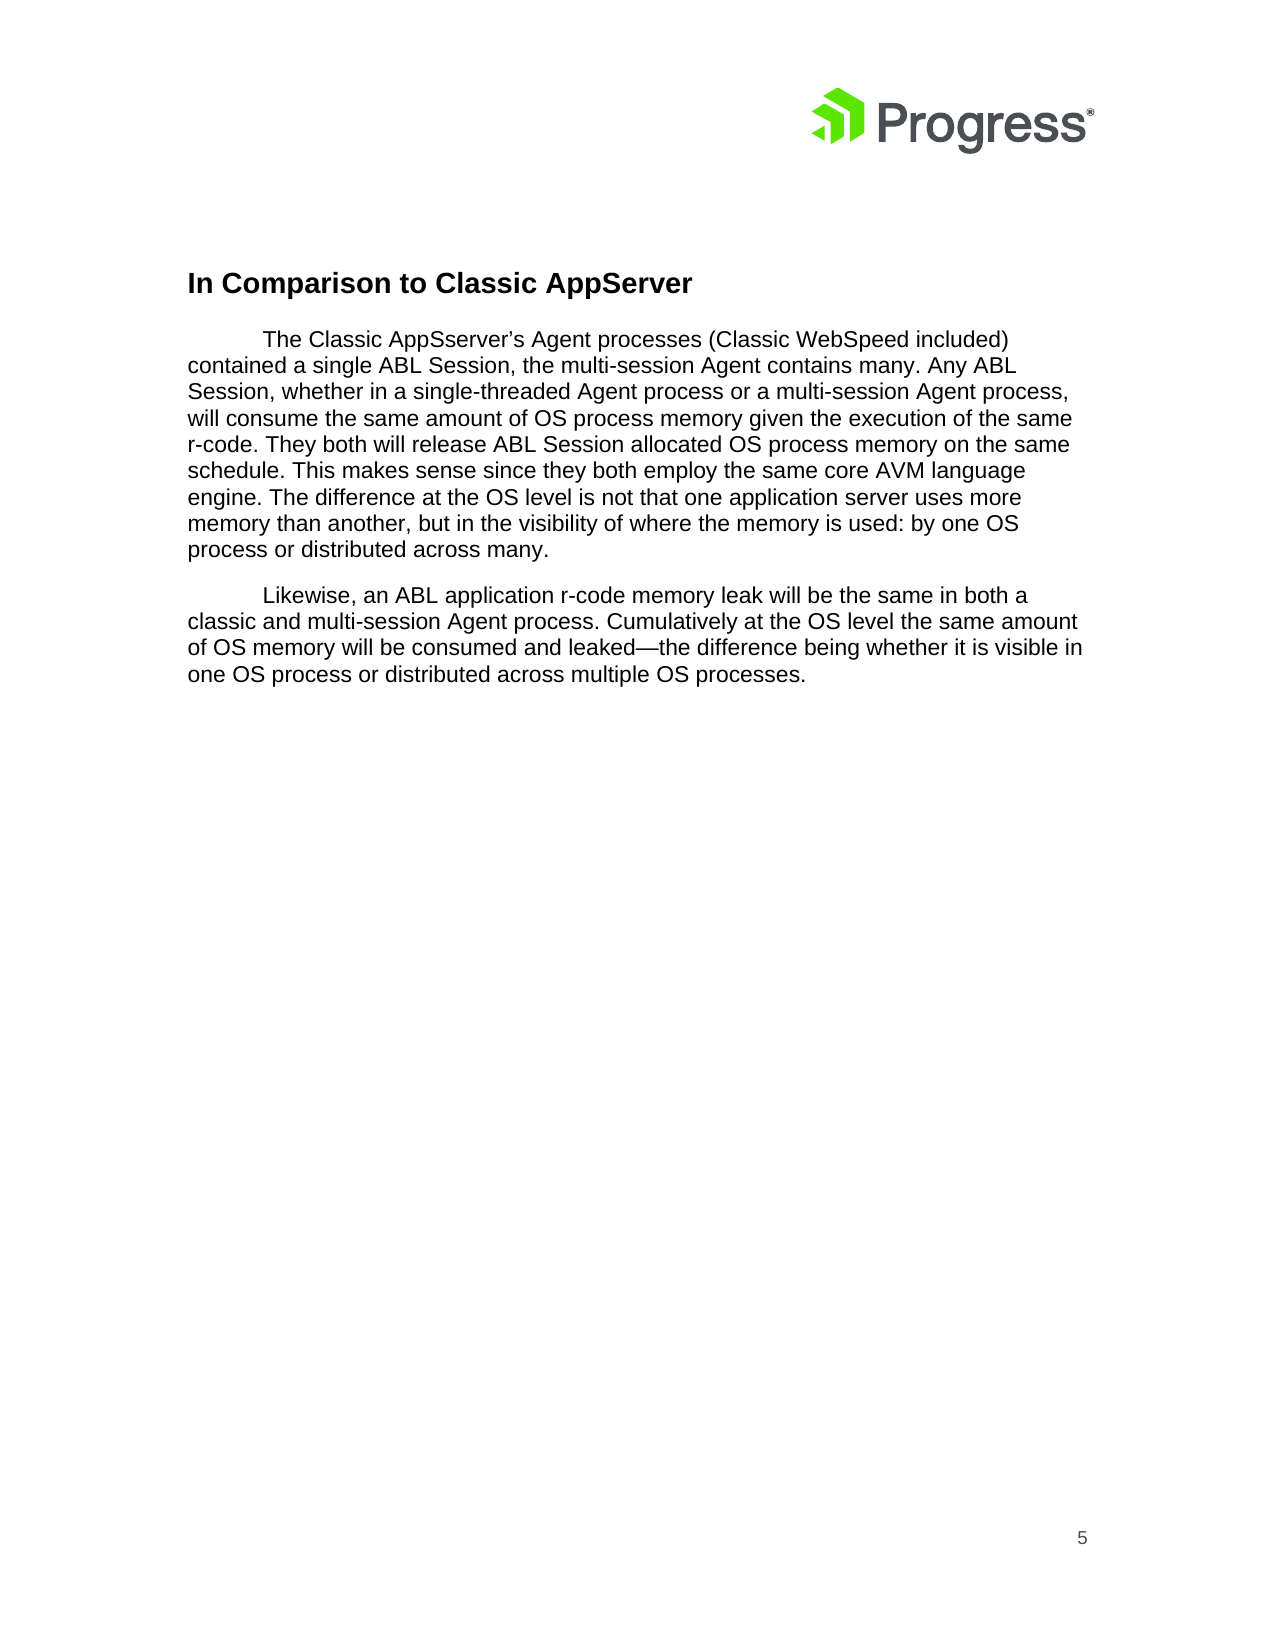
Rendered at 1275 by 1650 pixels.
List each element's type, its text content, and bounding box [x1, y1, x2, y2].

text Likewise, an ABL application r-code memory leak will be the same in both a classic and multi-session Agent process. Cumulatively at the OS level the same amount of OS memory will be consumed and leaked—the difference being whether it is visible in one OS process or distributed across multiple OS processes. [187, 582, 1087, 687]
text In Comparison to Classic AppServer [187, 266, 1087, 300]
text The Classic AppSserver’s Agent processes (Classic WebSpeed included) contained a single ABL Session, the multi-session Agent contains many. Any ABL Session, whether in a single-threaded Agent process or a multi-session Agent process, will consume the same amount of OS process memory given the execution of the same r-code. They both will release ABL Session allocated OS process memory on the same schedule. This makes sense since they both employ the same core AVM language engine. The difference at the OS level is not that one application server uses more memory than another, but in the visibility of where the memory is used: by one OS process or distributed across many. [187, 326, 1087, 563]
